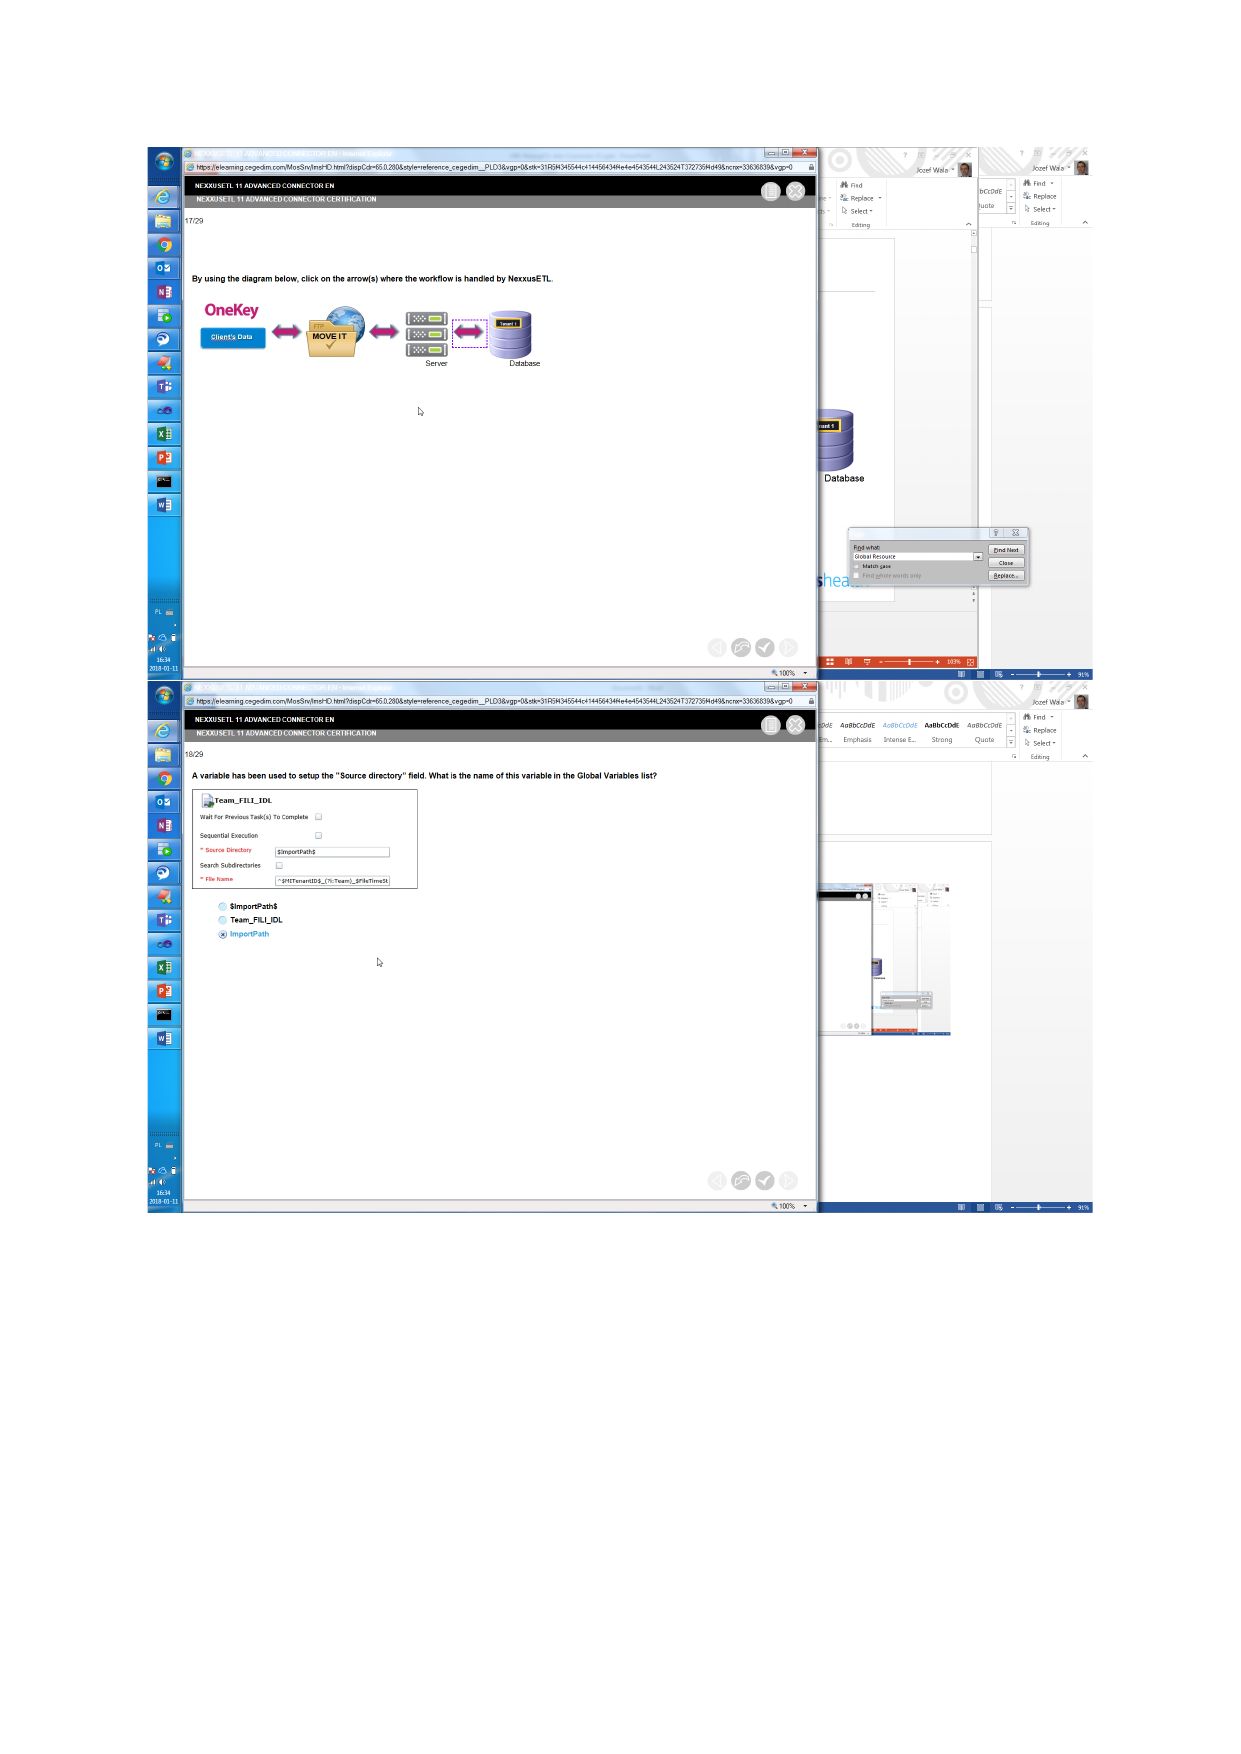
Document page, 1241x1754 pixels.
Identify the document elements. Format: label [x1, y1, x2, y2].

picture [147, 147, 1093, 680]
picture [147, 681, 1093, 1213]
